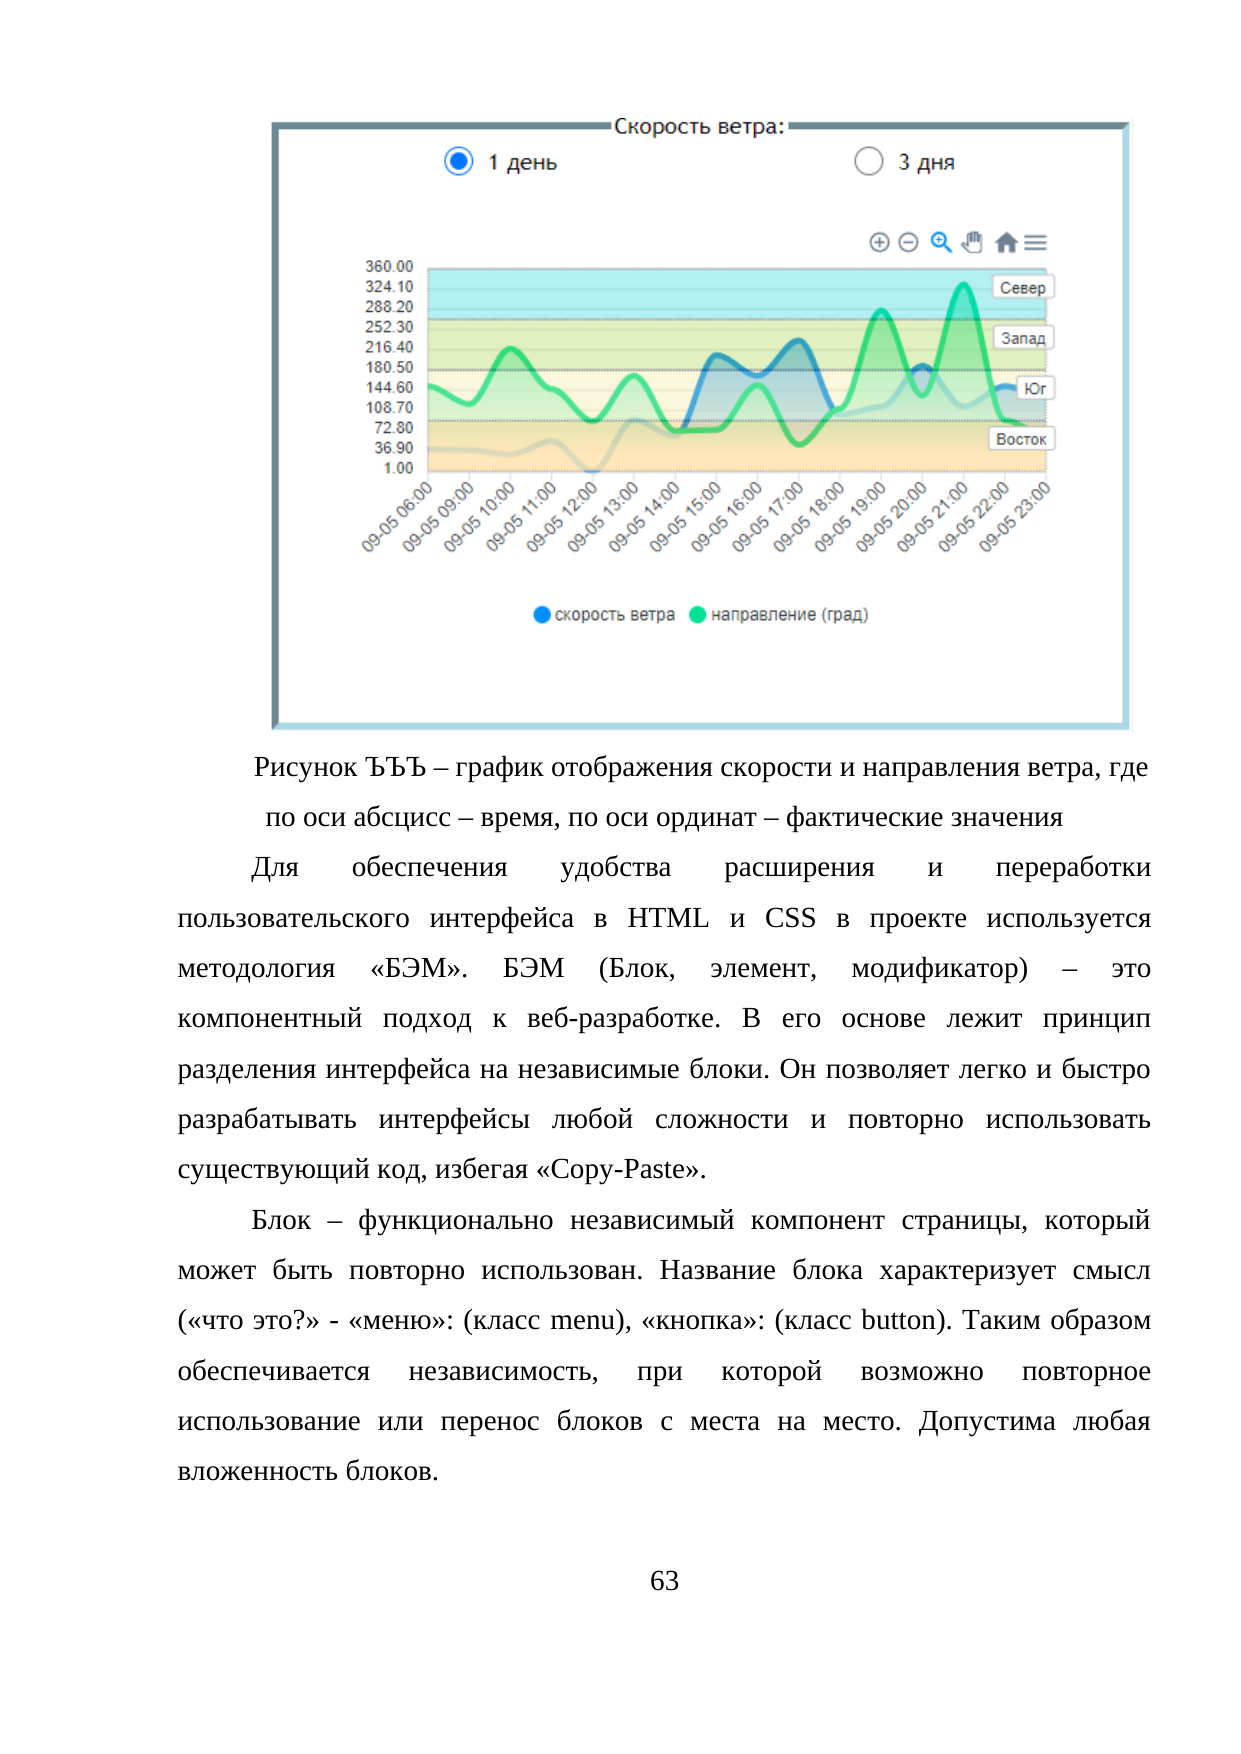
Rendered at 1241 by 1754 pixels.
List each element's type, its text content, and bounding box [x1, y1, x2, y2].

text Рисунок ЪЪЪ – график отображения скорости и направления ветра, где по оси абсцисс – время, по оси ординат – фактические значения [177, 749, 1152, 833]
text Для обеспечения удобства расширения и переработки пользовательского интерфейса в HTML и CSS в проекте используется методология «БЭМ». БЭМ (Блок, элемент, модификатор) – это компонентный подход к веб-разработке. В его основе лежит принцип разделения интерфейса на независимые блоки. Он позволяет легко и быстро разрабатывать интерфейсы любой сложности и повторно использовать существующий код, избегая «Copy-Paste». [177, 849, 1152, 1185]
text Блок – функционально независимый компонент страницы, который может быть повторно использован. Название блока характеризует смысл («что это?» - «меню»: (класс menu), «кнопка»: (класс button). Таким образом обеспечивается независимость, при которой возможно повторное использование или перенос блоков с места на место. Допустима любая вложенность блоков. [177, 1202, 1152, 1487]
picture [269, 118, 1134, 733]
